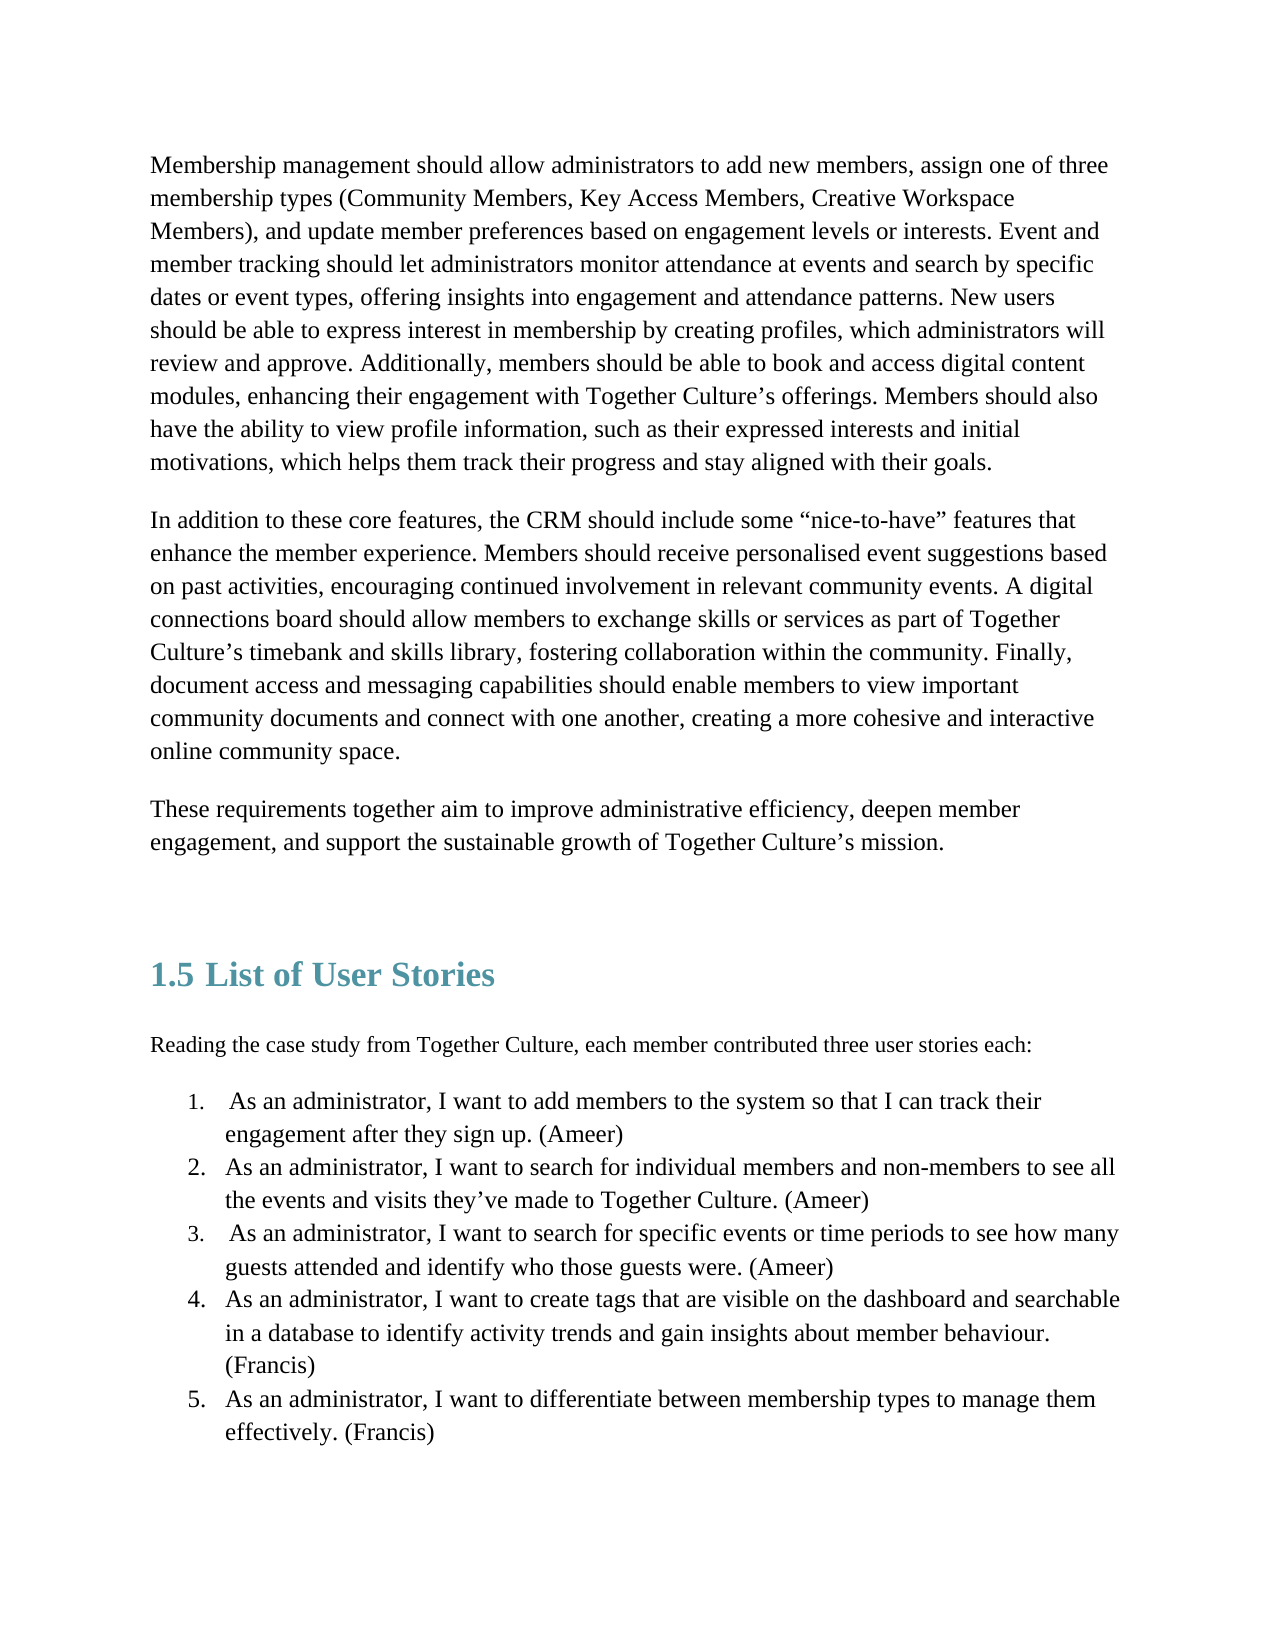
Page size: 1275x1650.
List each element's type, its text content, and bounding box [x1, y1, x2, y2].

text Reading the case study from Together Culture, each member contributed three user stories each: [150, 1031, 1125, 1058]
text In addition to these core features, the CRM should include some “nice-to-have” features that enhance the member experience. Members should receive personalised event suggestions based on past activities, encouraging continued involvement in relevant community events. A digital connections board should allow members to exchange skills or services as part of Together Culture’s timebank and skills library, fostering collaboration within the community. Finally, document access and messaging capabilities should enable members to view important community documents and connect with one another, creating a more cohesive and interactive online community space. [150, 505, 1125, 765]
list As an administrator, I want to add members to the system so that I can track their engagement after they sign up. (Ameer) [187, 1086, 1125, 1148]
text These requirements together aim to improve administrative efficiency, deepen member engagement, and support the sustainable growth of Together Culture’s mission. [150, 794, 1125, 856]
text Membership management should allow administrators to add new members, assign one of three membership types (Community Members, Key Access Members, Creative Workspace Members), and update member preferences based on engagement levels or interests. Event and member tracking should let administrators monitor attendance at events and search by specific dates or event types, offering insights into engagement and attendance patterns. New users should be able to express interest in membership by creating profiles, which administrators will review and approve. Additionally, members should be able to book and access digital content modules, enhancing their engagement with Together Culture’s offerings. Members should also have the ability to view profile information, such as their expressed interests and initial motivations, which helps them track their progress and stay aligned with their goals. [150, 150, 1125, 476]
list As an administrator, I want to search for individual members and non-members to see all the events and visits they’ve made to Together Culture. (Ameer) [187, 1152, 1125, 1214]
list As an administrator, I want to differentiate between membership types to manage them effectively. (Francis) [187, 1384, 1125, 1445]
subtitle 1.5 List of User Stories [150, 953, 1125, 994]
list As an administrator, I want to search for specific events or time periods to see how many guests attended and identify who those guests were. (Ameer) [187, 1218, 1125, 1280]
list As an administrator, I want to create tags that are visible on the dashboard and searchable in a database to identify activity trends and gain insights about member behaviour. (Francis) [187, 1284, 1125, 1379]
